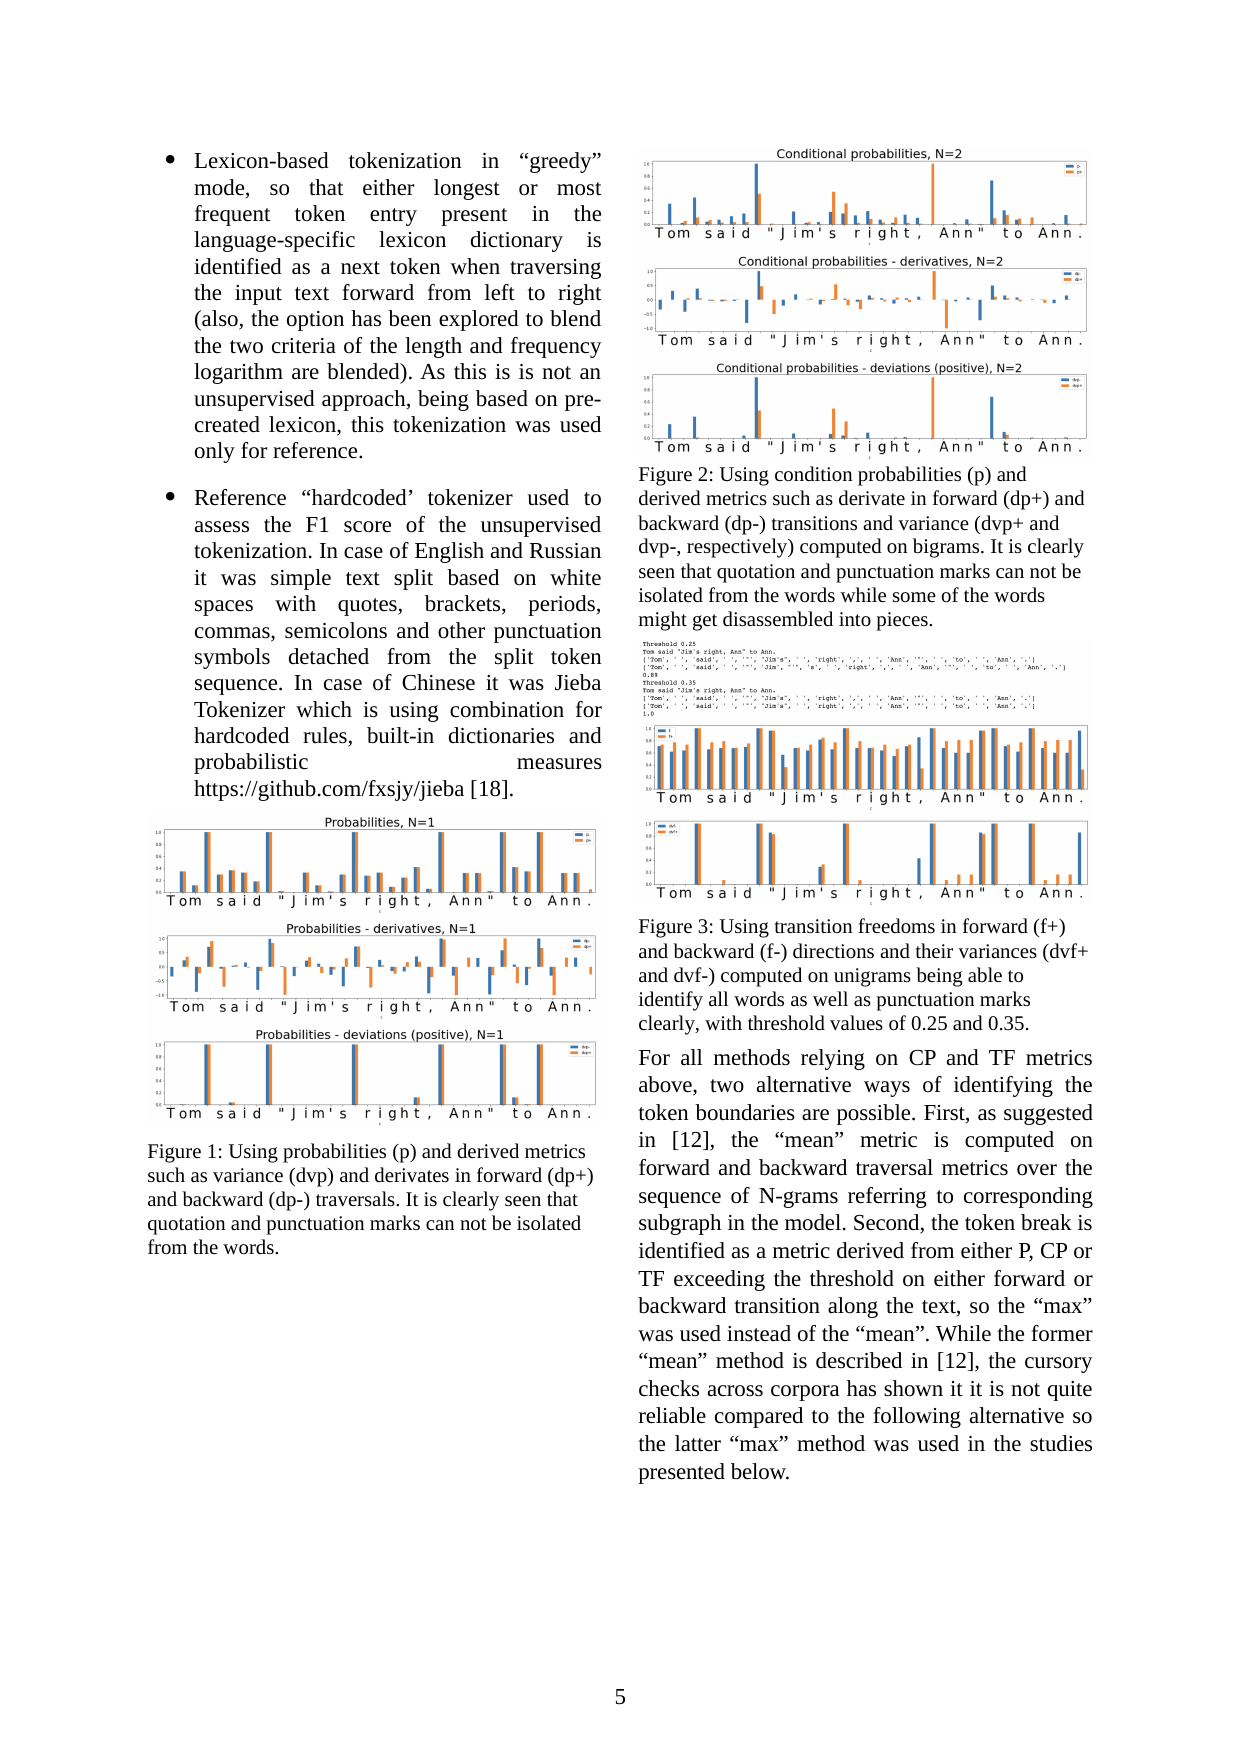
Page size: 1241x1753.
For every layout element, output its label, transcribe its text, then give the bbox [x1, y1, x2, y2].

picture [638, 639, 1094, 906]
list Lexicon-based tokenization in “greedy” mode, so that either longest or most frequent token entry present in the language-specific lexicon dictionary is identified as a next token when traversing the input text forward from left to right (also, the option has been explored to blend the two criteria of the length and frequency logarithm are blended). As this is is not an unsupervised approach, being based on pre-created lexicon, this tokenization was used only for reference. [166, 147, 602, 464]
text Figure 2: Using condition probabilities (p) and derived metrics such as derivate in forward (dp+) and backward (dp-) transitions and variance (dvp+ and dvp-, respectively) computed on bigrams. It is clearly seen that quotation and punctuation marks can not be isolated from the words while some of the words might get disassembled into pieces. [638, 463, 1093, 631]
picture [147, 813, 603, 1127]
text Figure 1: Using probabilities (p) and derived metrics such as variance (dvp) and derivates in forward (dp+) and backward (dp-) traversals. It is clearly seen that quotation and punctuation marks can not be isolated from the words. [147, 1127, 602, 1259]
text Figure 3: Using transition freedoms in forward (f+) and backward (f-) directions and their variances (dvf+ and dvf-) computed on unigrams being able to identify all words as well as punctuation marks clearly, with threshold values of 0.25 and 0.35. [638, 906, 1093, 1035]
text For all methods relying on CP and TF metrics above, two alternative ways of identifying the token boundaries are possible. First, as suggested in [12], the “mean” metric is computed on forward and backward traversal metrics over the sequence of N-grams referring to corresponding subgraph in the model. Second, the token break is identified as a metric derived from either P, CP or TF exceeding the threshold on either forward or backward transition along the text, so the “max” was used instead of the “mean”. While the former “mean” method is described in [12], the cursory checks across corpora has shown it it is not quite reliable compared to the following alternative so the latter “max” method was used in the studies presented below. [638, 1044, 1093, 1484]
picture [638, 147, 1094, 463]
list Reference “hardcoded’ tokenizer used to assess the F1 score of the unsupervised tokenization. In case of English and Russian it was simple text split based on white spaces with quotes, brackets, periods, commas, semicolons and other punctuation symbols detached from the split token sequence. In case of Chinese it was Jieba Tokenizer which is using combination for hardcoded rules, built-in dictionaries and probabilistic measures https://github.com/fxsjy/jieba [18]. [166, 484, 602, 801]
